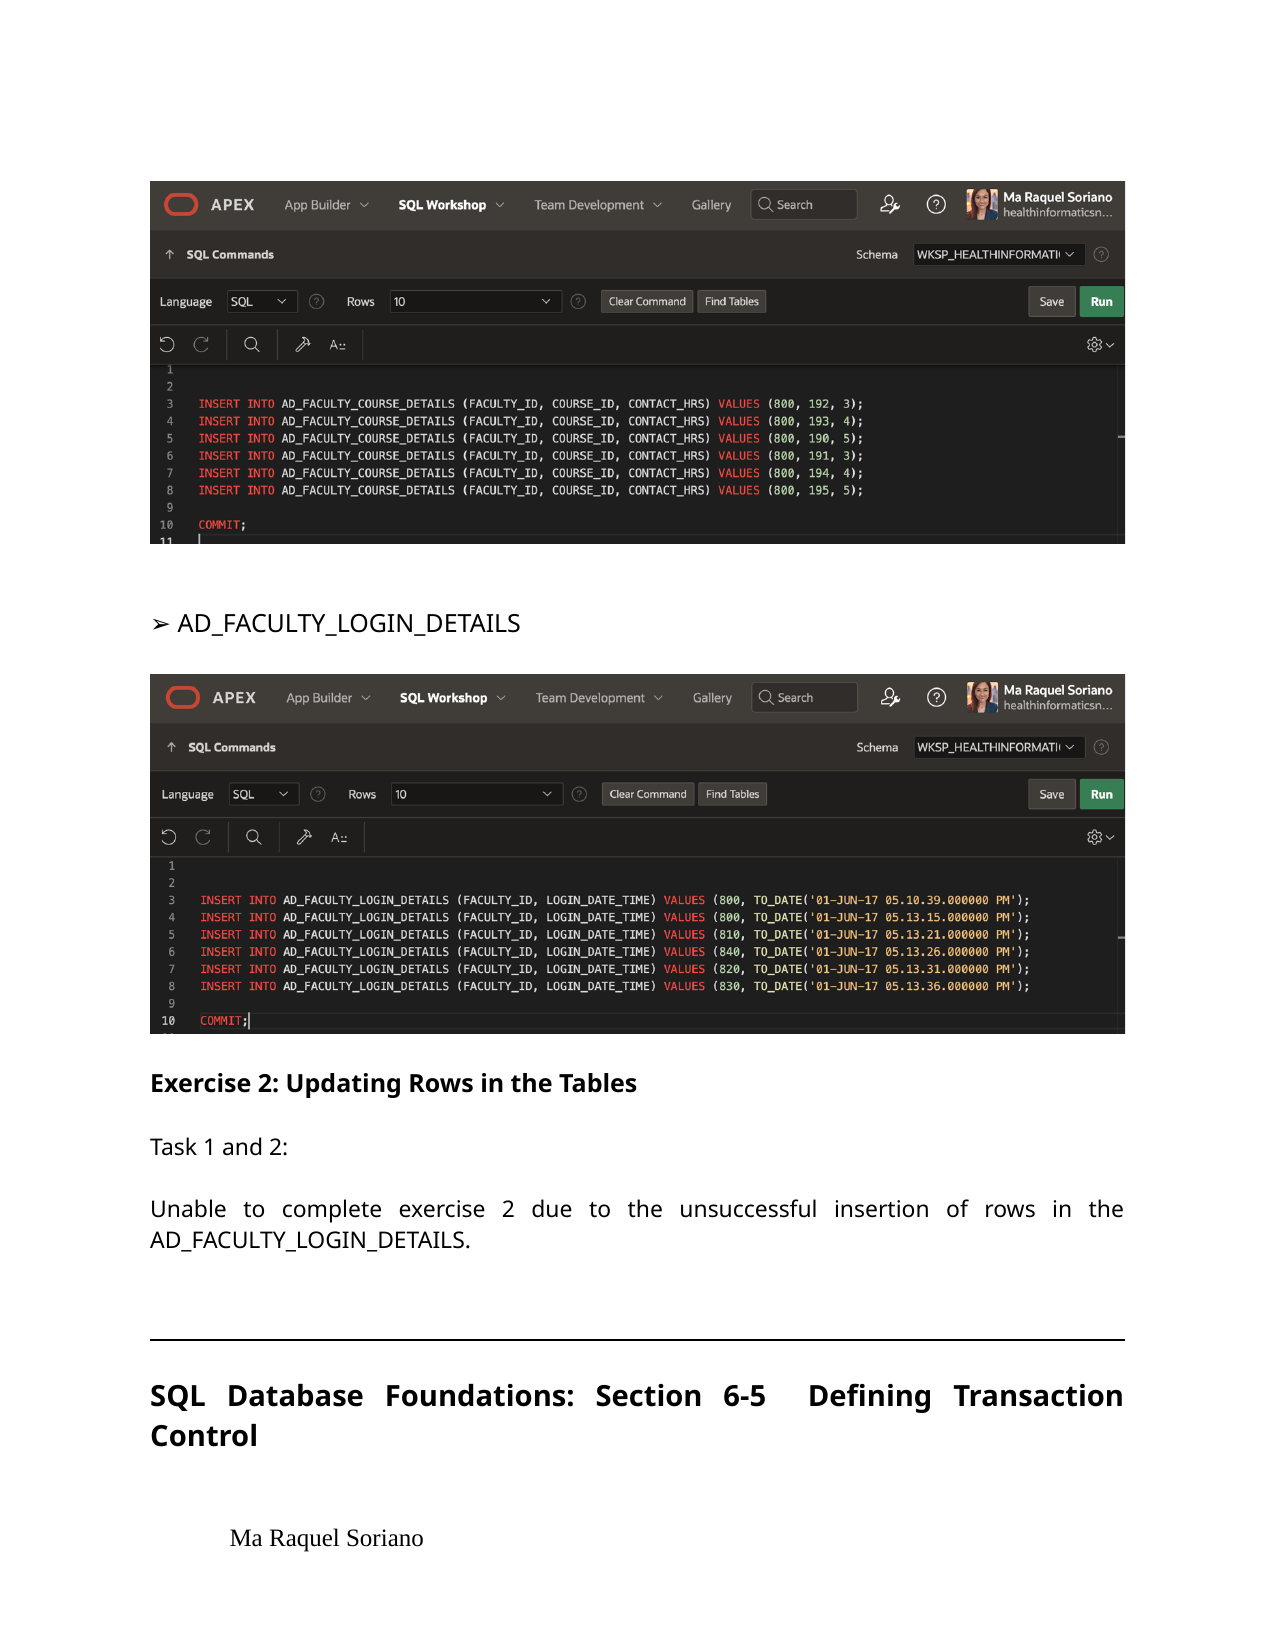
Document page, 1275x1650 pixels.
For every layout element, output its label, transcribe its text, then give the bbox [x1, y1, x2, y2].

text Unable to complete exercise 2 due to the unsuccessful insertion of rows in the AD_FACULTY_LOGIN_DETAILS. [150, 1193, 1125, 1256]
text Task 1 and 2: [150, 1131, 1125, 1162]
text Exercise 2: Updating Rows in the Tables [150, 1065, 1125, 1099]
picture [150, 674, 1125, 1034]
text ➢ AD_FACULTY_LOGIN_DETAILS [150, 606, 1125, 640]
picture [150, 181, 1125, 544]
text SQL Database Foundations: Section 6-5 Defining Transaction Control [150, 1376, 1125, 1455]
